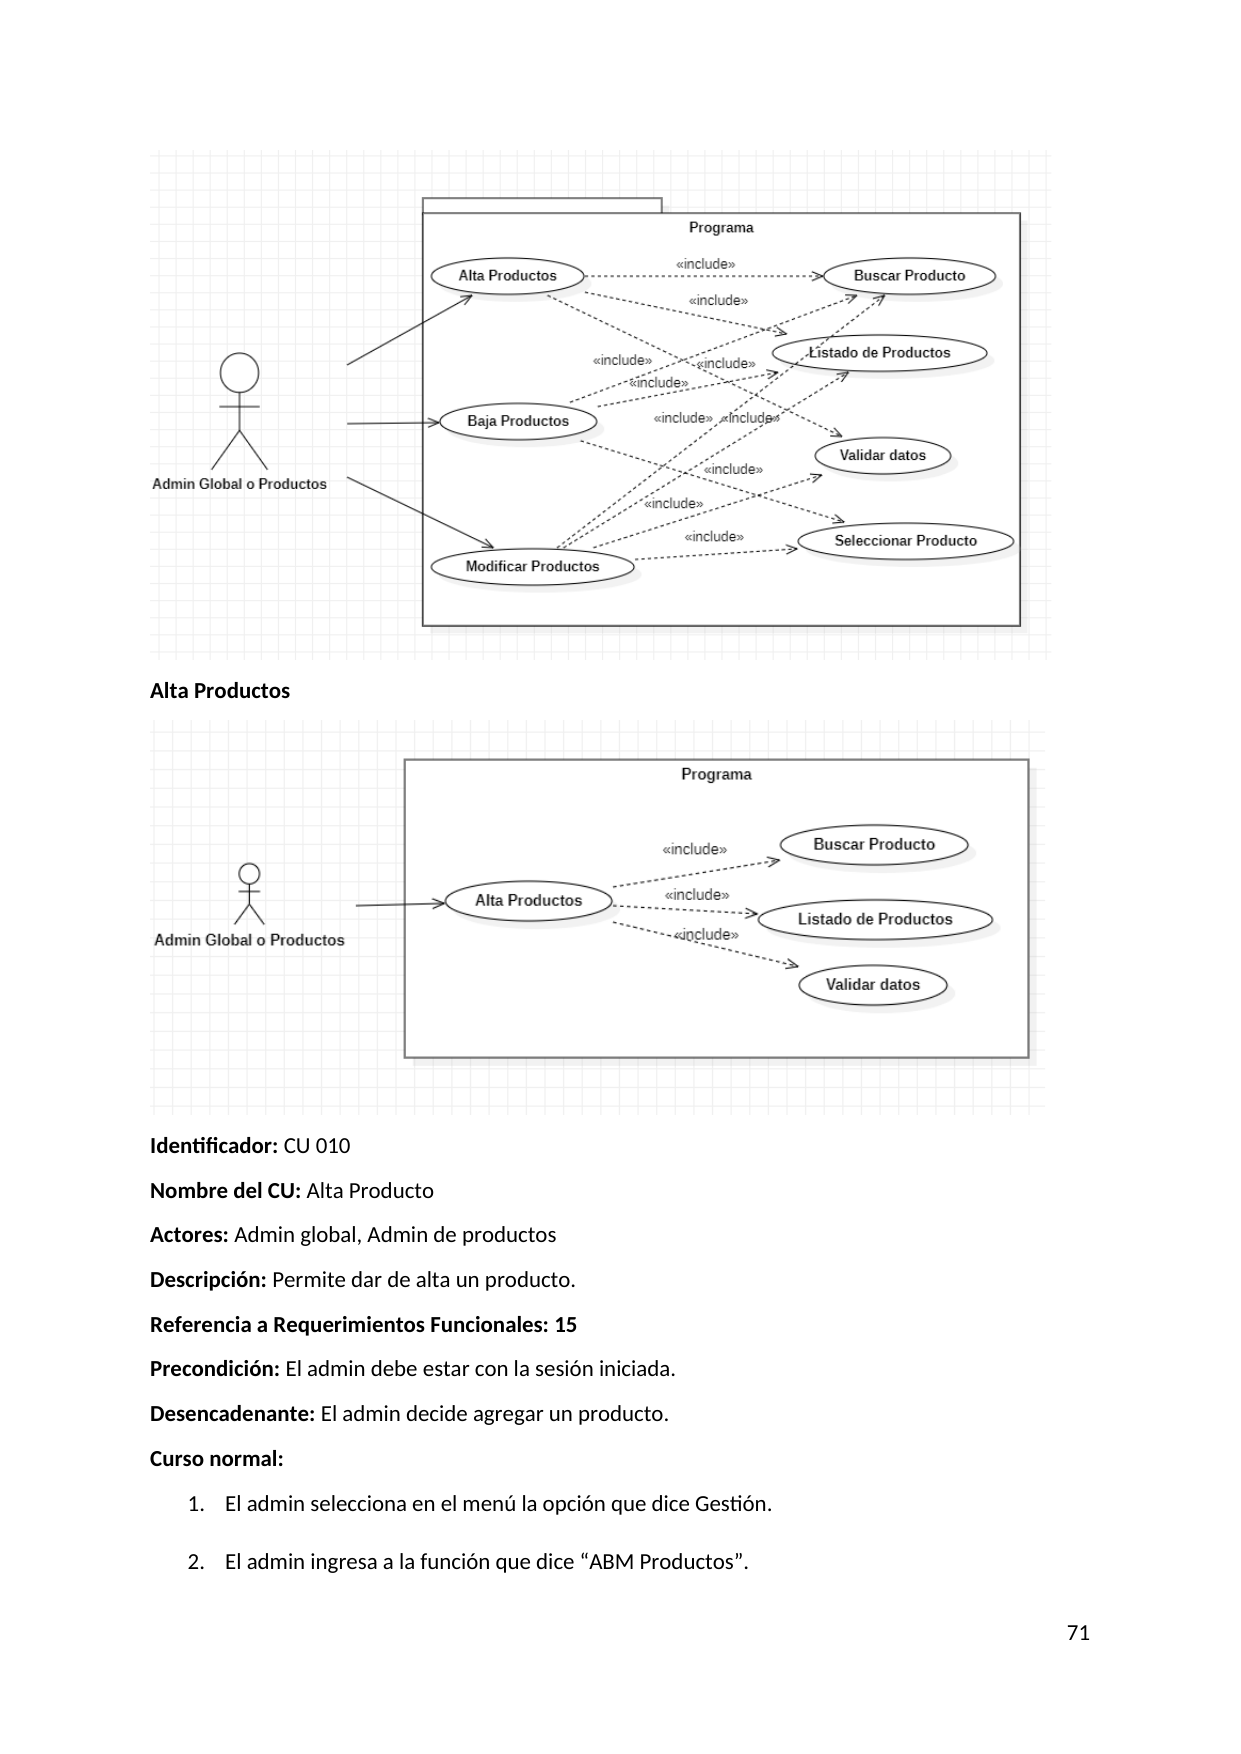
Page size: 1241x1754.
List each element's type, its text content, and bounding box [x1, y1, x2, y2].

text Nombre del CU: Alta Producto [150, 1176, 1090, 1204]
text Desencadenante: El admin decide agregar un producto. [150, 1399, 1090, 1427]
text Alta Productos [150, 676, 1090, 704]
picture [150, 720, 1046, 1115]
text Referencia a Requerimientos Funcionales: 15 [150, 1310, 1090, 1338]
text Descripción: Permite dar de alta un producto. [150, 1265, 1090, 1293]
text Identificador: CU 010 [150, 1131, 1090, 1159]
text Curso normal: [150, 1444, 1090, 1472]
text Precondición: El admin debe estar con la sesión iniciada. [150, 1354, 1090, 1383]
text Actores: Admin global, Admin de productos [150, 1221, 1090, 1248]
list El admin ingresa a la función que dice “ABM Productos”. [187, 1547, 1090, 1575]
list El admin selecciona en el menú la opción que dice Gestión. [187, 1489, 1090, 1517]
picture [150, 150, 1052, 660]
